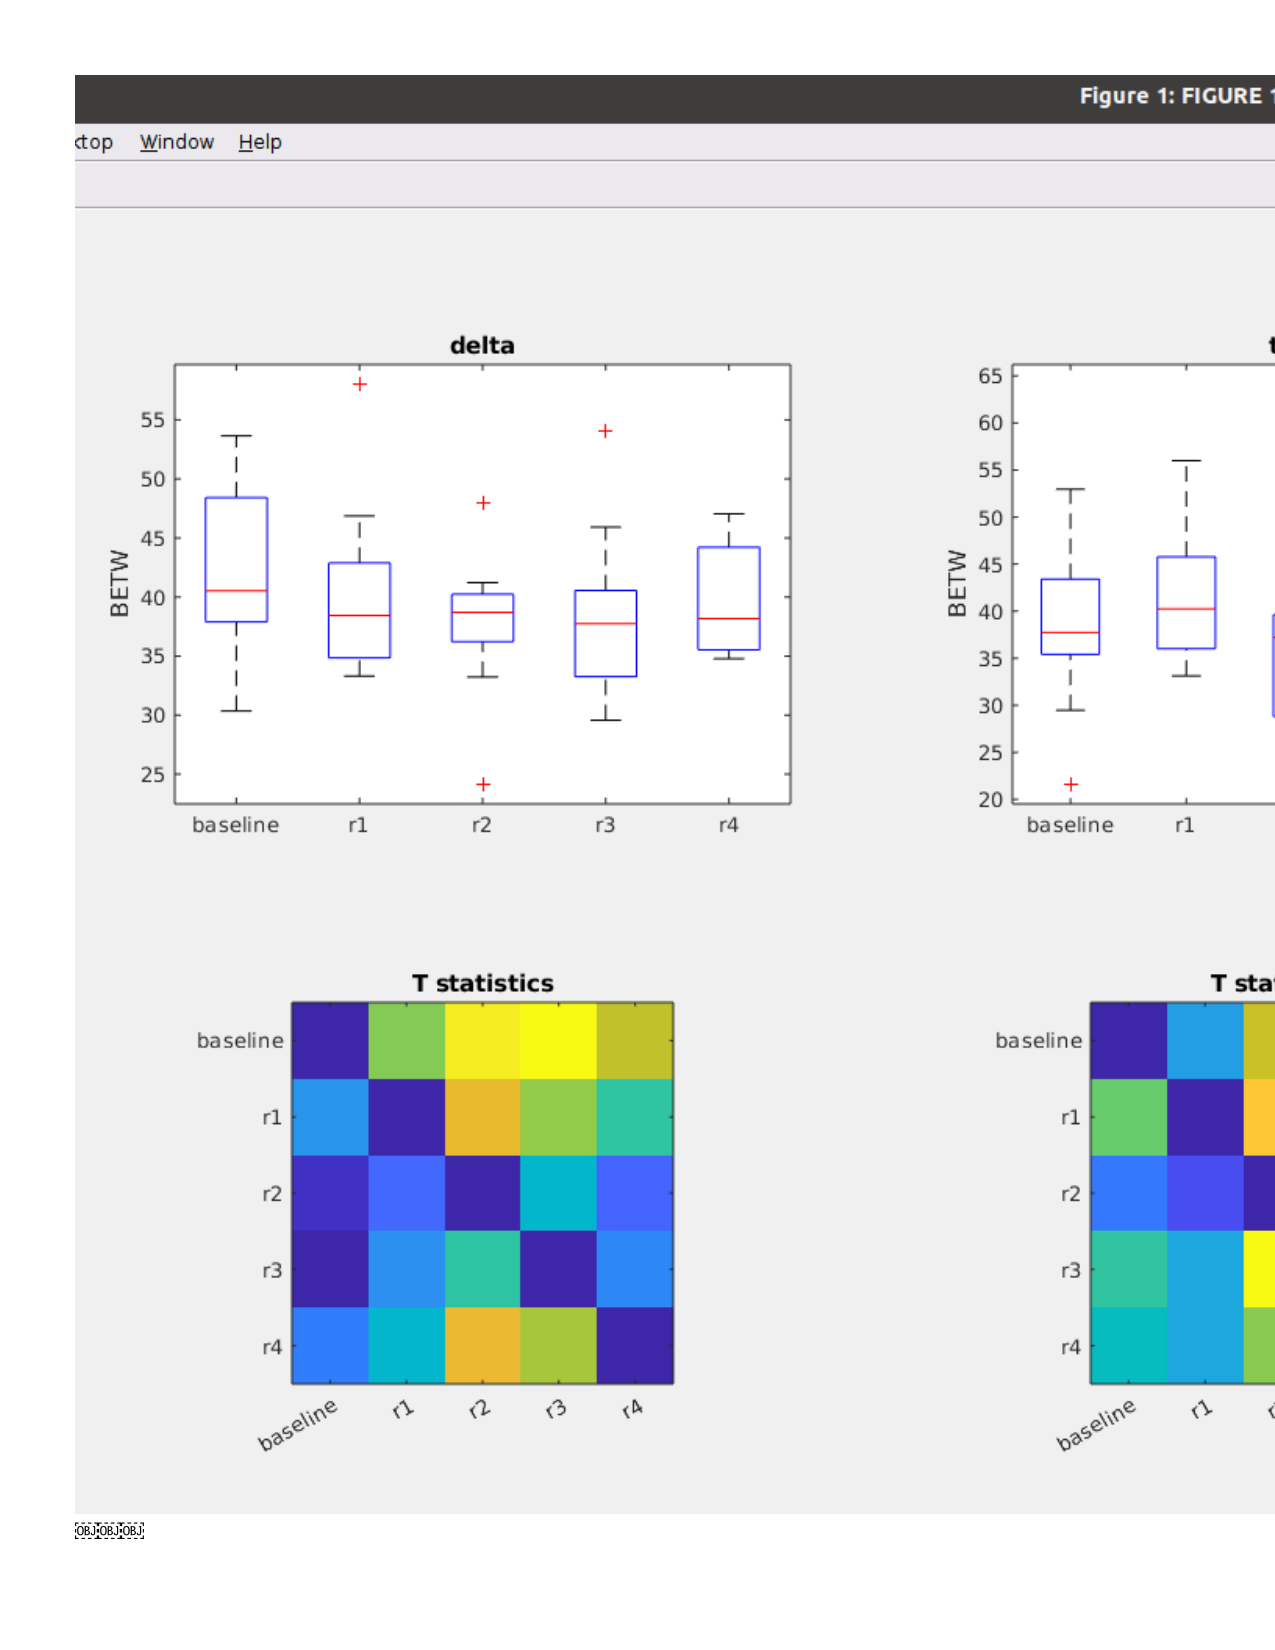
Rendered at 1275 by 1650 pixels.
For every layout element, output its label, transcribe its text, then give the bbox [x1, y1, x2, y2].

text ￼￼￼ [75, 1518, 1200, 1544]
picture [75, 75, 1275, 1514]
